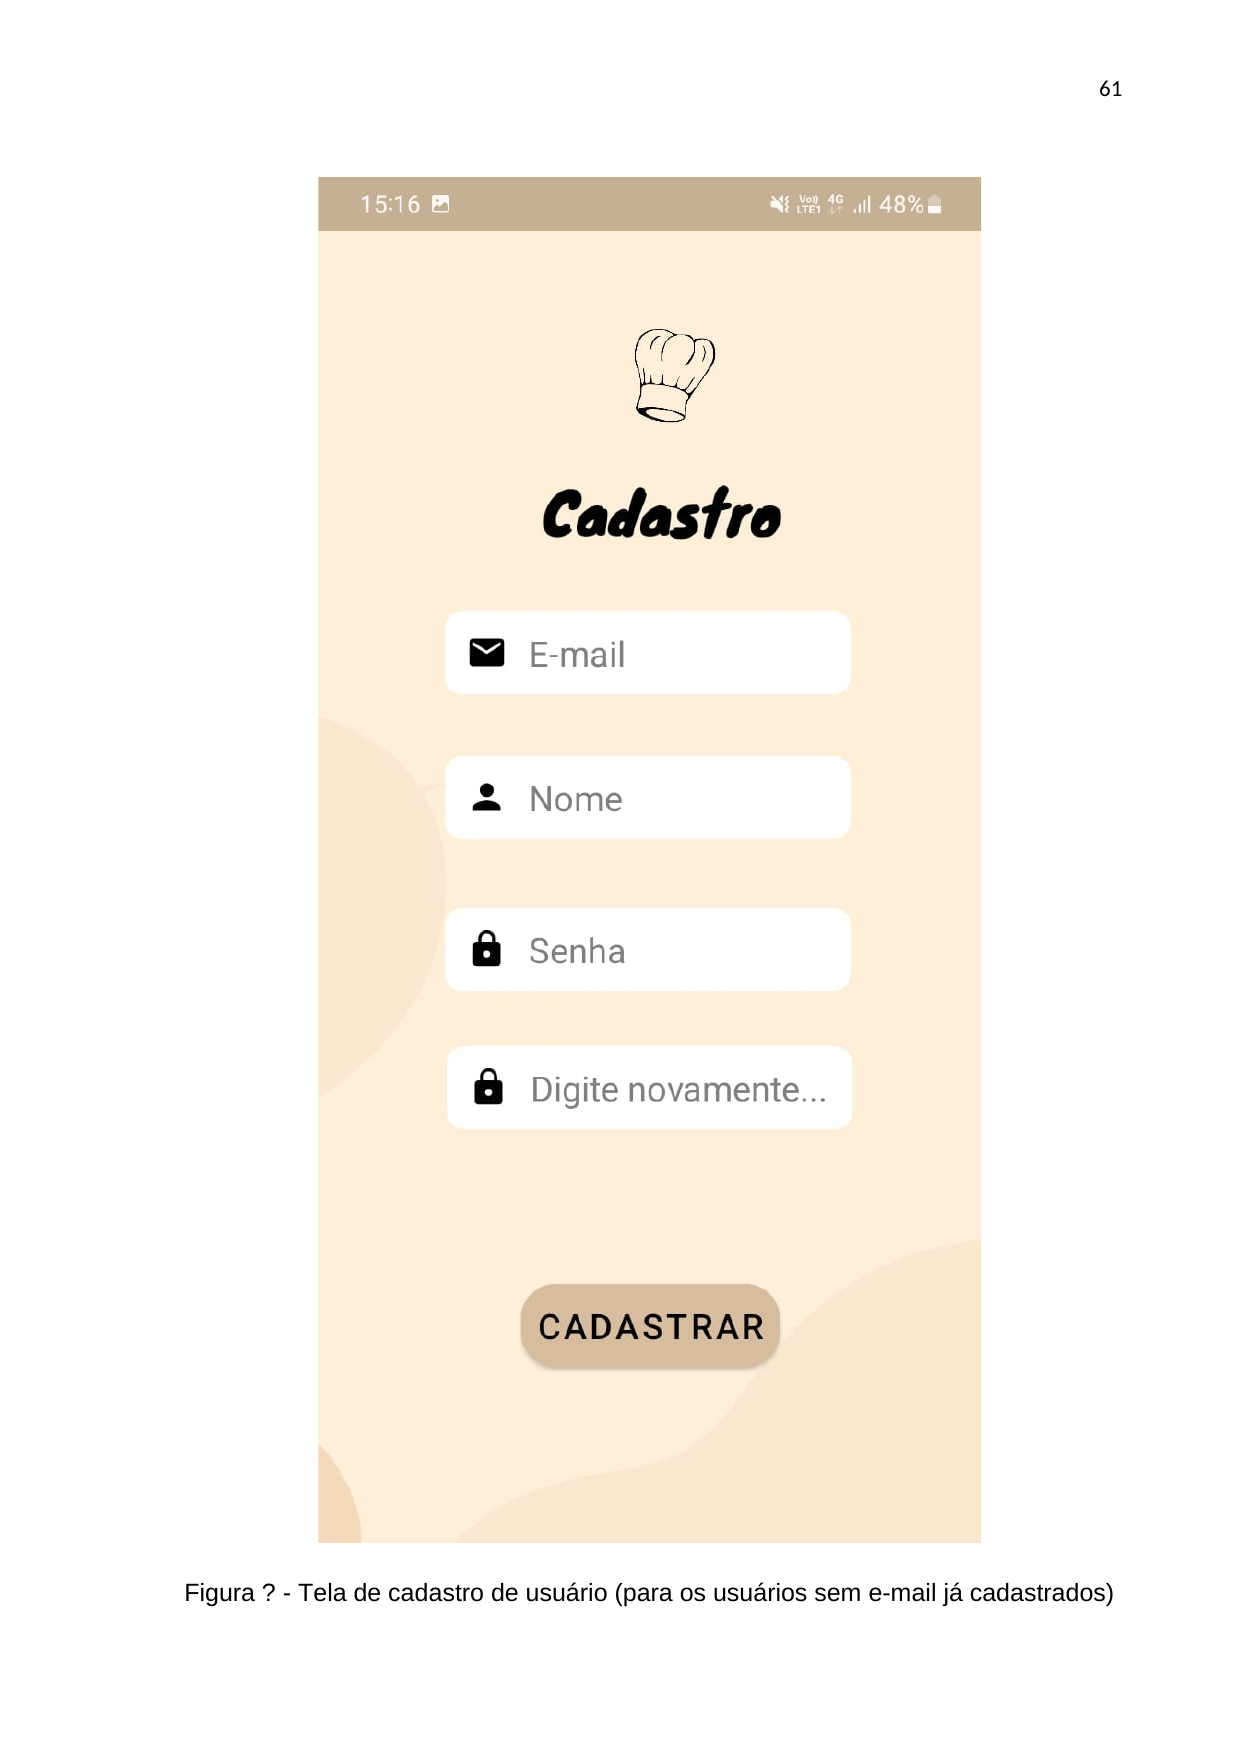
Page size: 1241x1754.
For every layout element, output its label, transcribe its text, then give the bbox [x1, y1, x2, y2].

picture [318, 177, 982, 1543]
text Figura ? - Tela de cadastro de usuário (para os usuários sem e-mail já cadastrados) [177, 1578, 1122, 1606]
